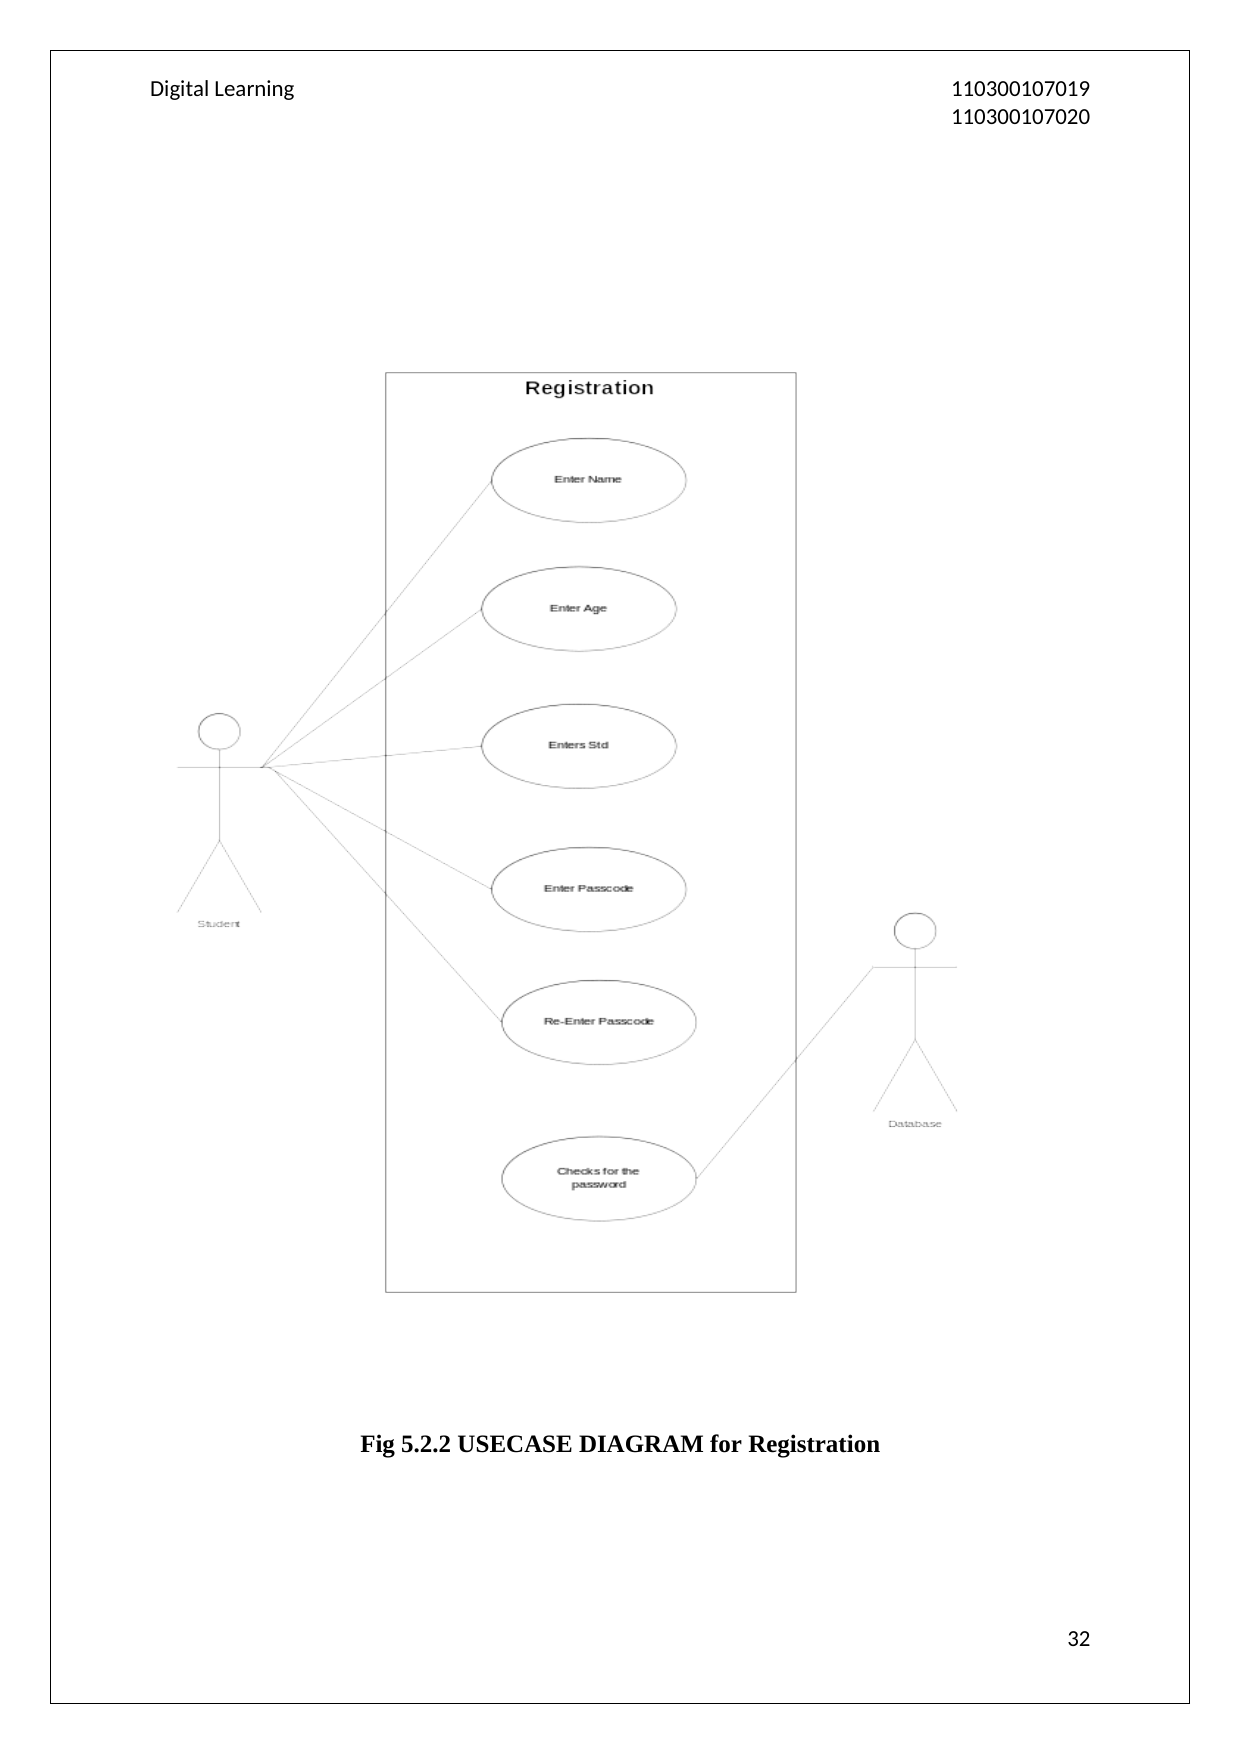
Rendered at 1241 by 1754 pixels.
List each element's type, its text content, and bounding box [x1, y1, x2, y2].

text Fig 5.2.2 USECASE DIAGRAM for Registration [150, 1429, 1090, 1458]
